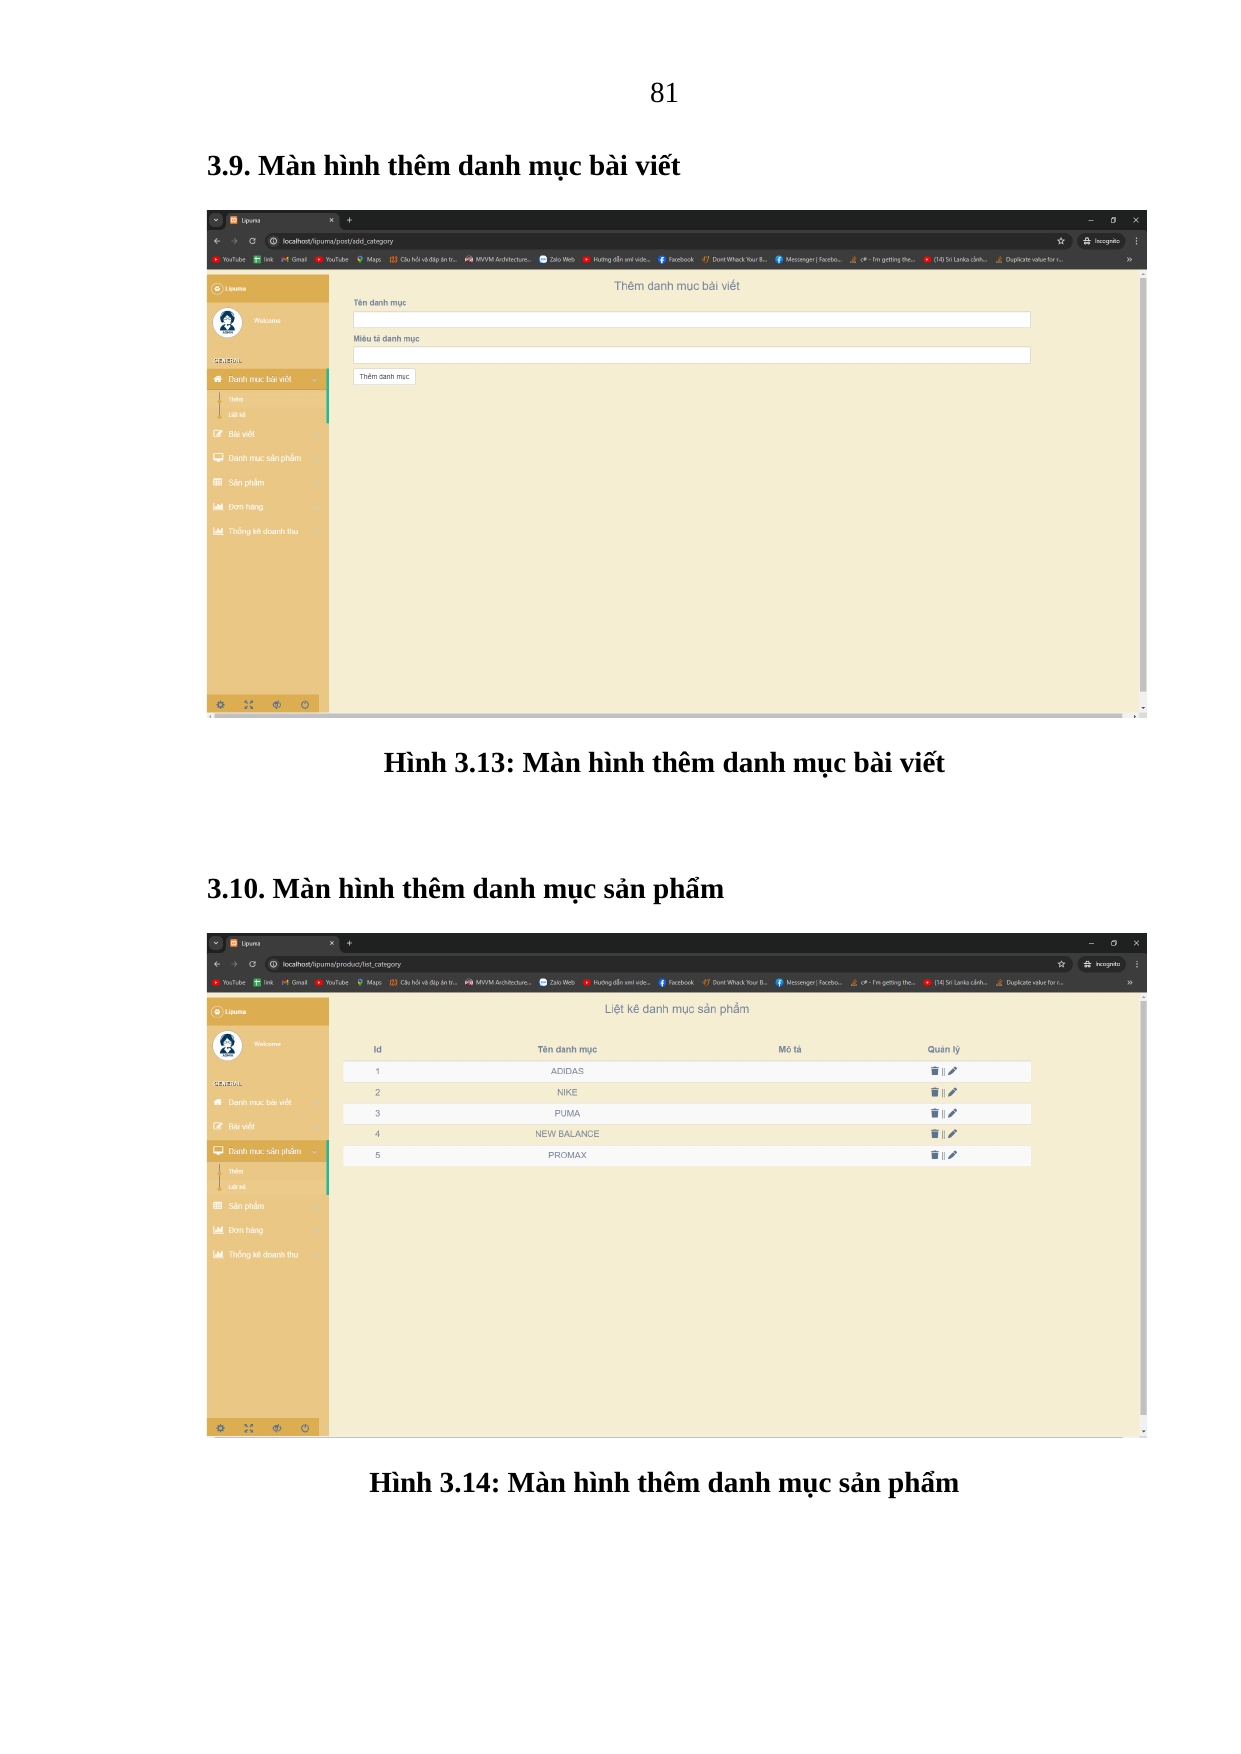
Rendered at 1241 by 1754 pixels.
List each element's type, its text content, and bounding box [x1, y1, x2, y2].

subtitle Hình 3.14: Màn hình thêm danh mục sản phẩm [207, 1466, 1122, 1499]
picture [206, 933, 1147, 1438]
subtitle 3.10. Màn hình thêm danh mục sản phẩm [207, 871, 1122, 904]
subtitle Hình 3.13: Màn hình thêm danh mục bài viết [207, 745, 1122, 779]
picture [206, 210, 1147, 718]
subtitle 3.9. Màn hình thêm danh mục bài viết [207, 148, 1122, 181]
